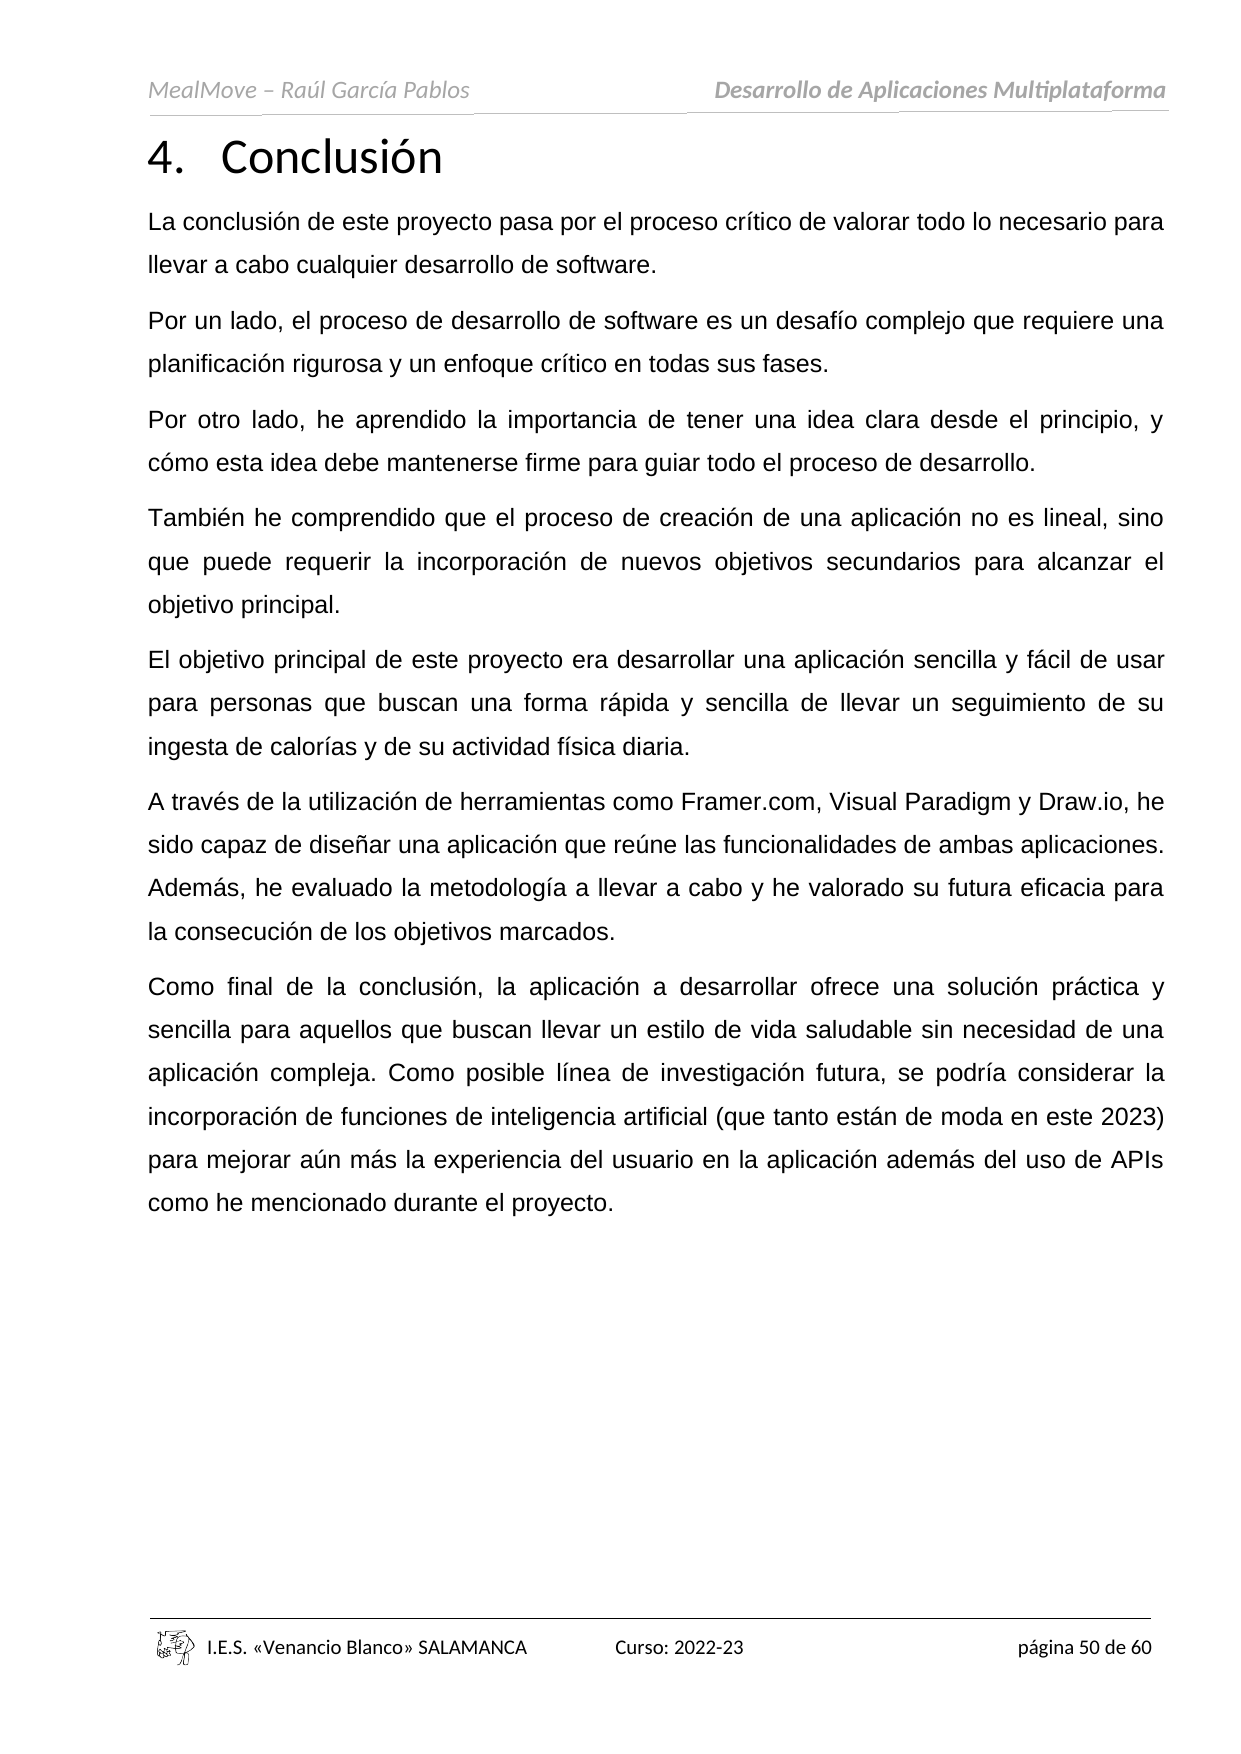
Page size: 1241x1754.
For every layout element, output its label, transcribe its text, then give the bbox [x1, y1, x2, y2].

text También he comprendido que el proceso de creación de una aplicación no es lineal, sino que puede requerir la incorporación de nuevos objetivos secundarios para alcanzar el objetivo principal. [148, 503, 1166, 618]
text La conclusión de este proyecto pasa por el proceso crítico de valorar todo lo necesario para llevar a cabo cualquier desarrollo de software. [148, 207, 1166, 279]
text Como final de la conclusión, la aplicación a desarrollar ofrece una solución práctica y sencilla para aquellos que buscan llevar un estilo de vida saludable sin necesidad de una aplicación compleja. Como posible línea de investigación futura, se podría considerar la incorporación de funciones de inteligencia artificial (que tanto están de moda en este 2023) para mejorar aún más la experiencia del usuario en la aplicación además del uso de APIs como he mencionado durante el proyecto. [148, 972, 1166, 1216]
text A través de la utilización de herramientas como Framer.com, Visual Paradigm y Draw.io, he sido capaz de diseñar una aplicación que reúne las funcionalidades de ambas aplicaciones. Además, he evaluado la metodología a llevar a cabo y he valorado su futura eficacia para la consecución de los objetivos marcados. [148, 787, 1166, 945]
text Por un lado, el proceso de desarrollo de software es un desafío complejo que requiere una planificación rigurosa y un enfoque crítico en todas sus fases. [148, 306, 1166, 378]
text Por otro lado, he aprendido la importancia de tener una idea clara desde el principio, y cómo esta idea debe mantenerse firme para guiar todo el proceso de desarrollo. [148, 404, 1166, 476]
subtitle Conclusión [148, 125, 1166, 186]
text El objetivo principal de este proyecto era desarrollar una aplicación sencilla y fácil de usar para personas que buscan una forma rápida y sencilla de llevar un seguimiento de su ingesta de calorías y de su actividad física diaria. [148, 645, 1166, 760]
picture [153, 1628, 198, 1670]
